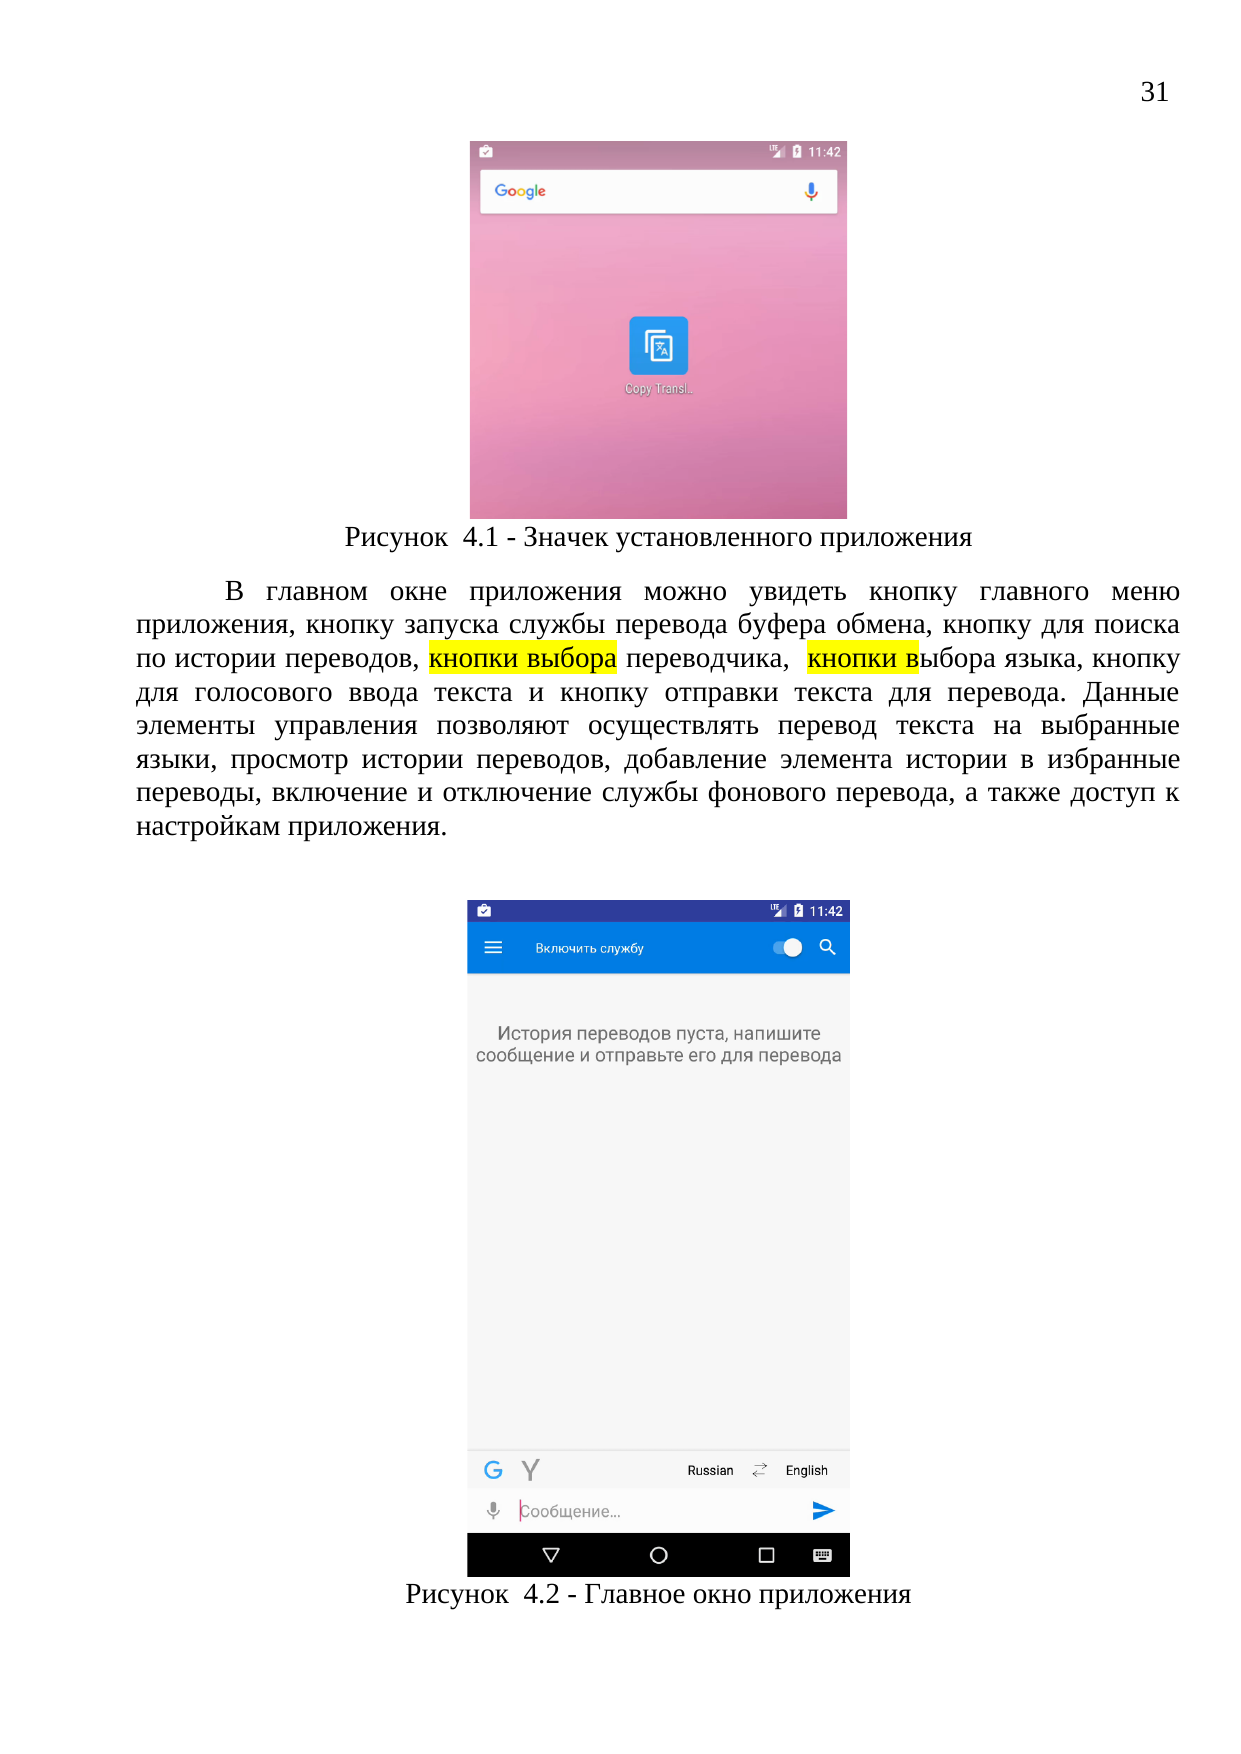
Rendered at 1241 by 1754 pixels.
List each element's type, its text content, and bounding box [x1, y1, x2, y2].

picture [469, 141, 848, 519]
text В главном окне приложения можно увидеть кнопку главного меню приложения, кнопку запуска службы перевода буфера обмена, кнопку для поиска по истории переводов, кнопки выбора переводчика, кнопки выбора языка, кнопку для голосового ввода текста и кнопку отправки текста для перевода. Данные элементы управления позволяют осуществлять перевод текста на выбранные языки, просмотр истории переводов, добавление элемента истории в избранные переводы, включение и отключение службы фонового перевода, а также доступ к настройкам приложения. [136, 573, 1181, 841]
picture [467, 900, 850, 1577]
text Рисунок 4.1 - Значек установленного приложения [136, 519, 1181, 552]
text Рисунок 4.2 - Главное окно приложения [136, 1576, 1181, 1610]
